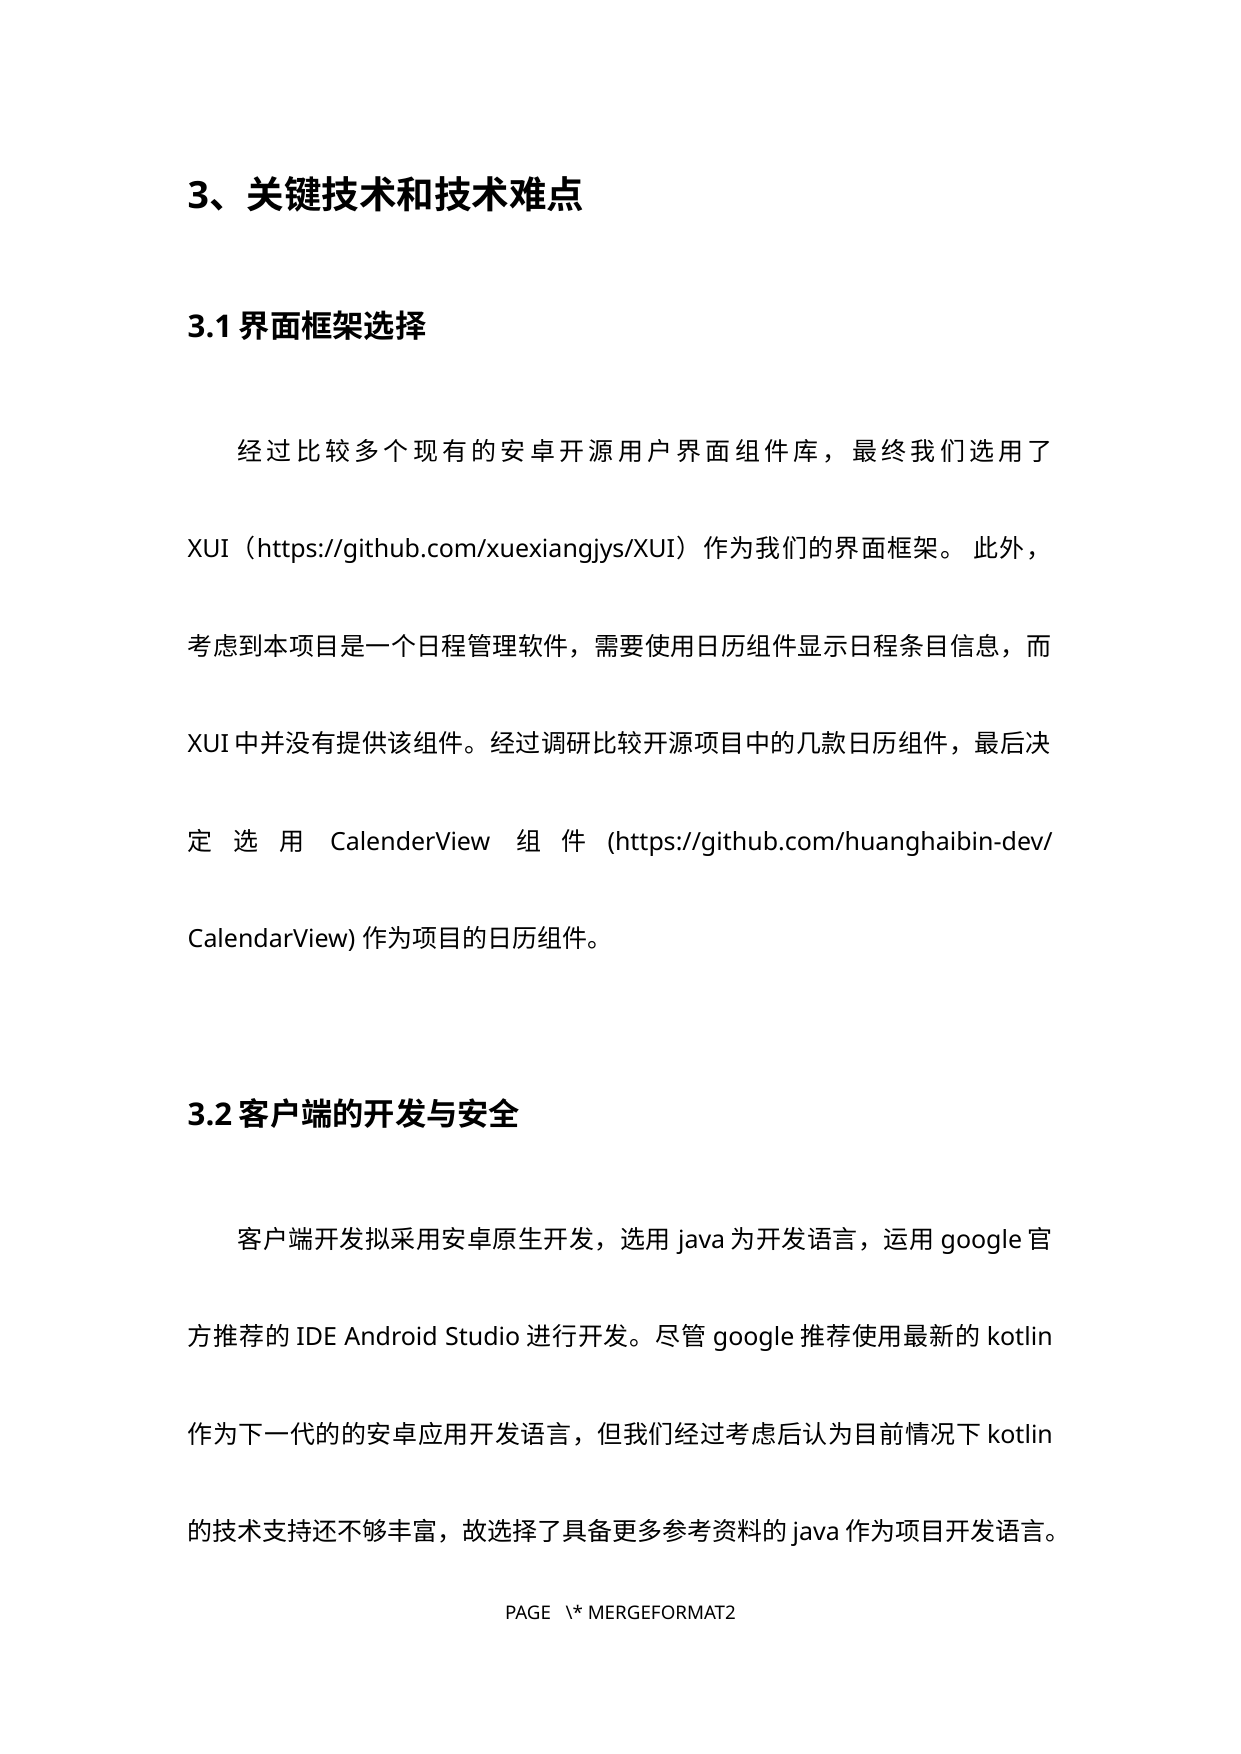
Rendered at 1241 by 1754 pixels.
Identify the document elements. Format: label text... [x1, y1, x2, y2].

text 经过比较多个现有的安卓开源用户界面组件库，最终我们选用了XUI（https://github.com/xuexiangjys/XUI）作为我们的界面框架。 此外，考虑到本项目是一个日程管理软件，需要使用日历组件显示日程条目信息，而XUI中并没有提供该组件。经过调研比较开源项目中的几款日历组件，最后决定选用CalenderView组件(https://github.com/huanghaibin-dev/CalendarView) 作为项目的日历组件。 [187, 417, 1053, 969]
text 客户端开发拟采用安卓原生开发，选用java为开发语言，运用google官方推荐的IDE Android Studio进行开发。尽管google推荐使用最新的kotlin作为下一代的的安卓应用开发语言，但我们经过考虑后认为目前情况下kotlin的技术支持还不够丰富，故选择了具备更多参考资料的java作为项目开发语言。 [187, 1205, 1053, 1562]
subtitle 3、关键技术和技术难点 [187, 160, 1053, 225]
subtitle 3.2客户端的开发与安全 [187, 1079, 1053, 1144]
subtitle 3.1界面框架选择 [187, 292, 1053, 357]
